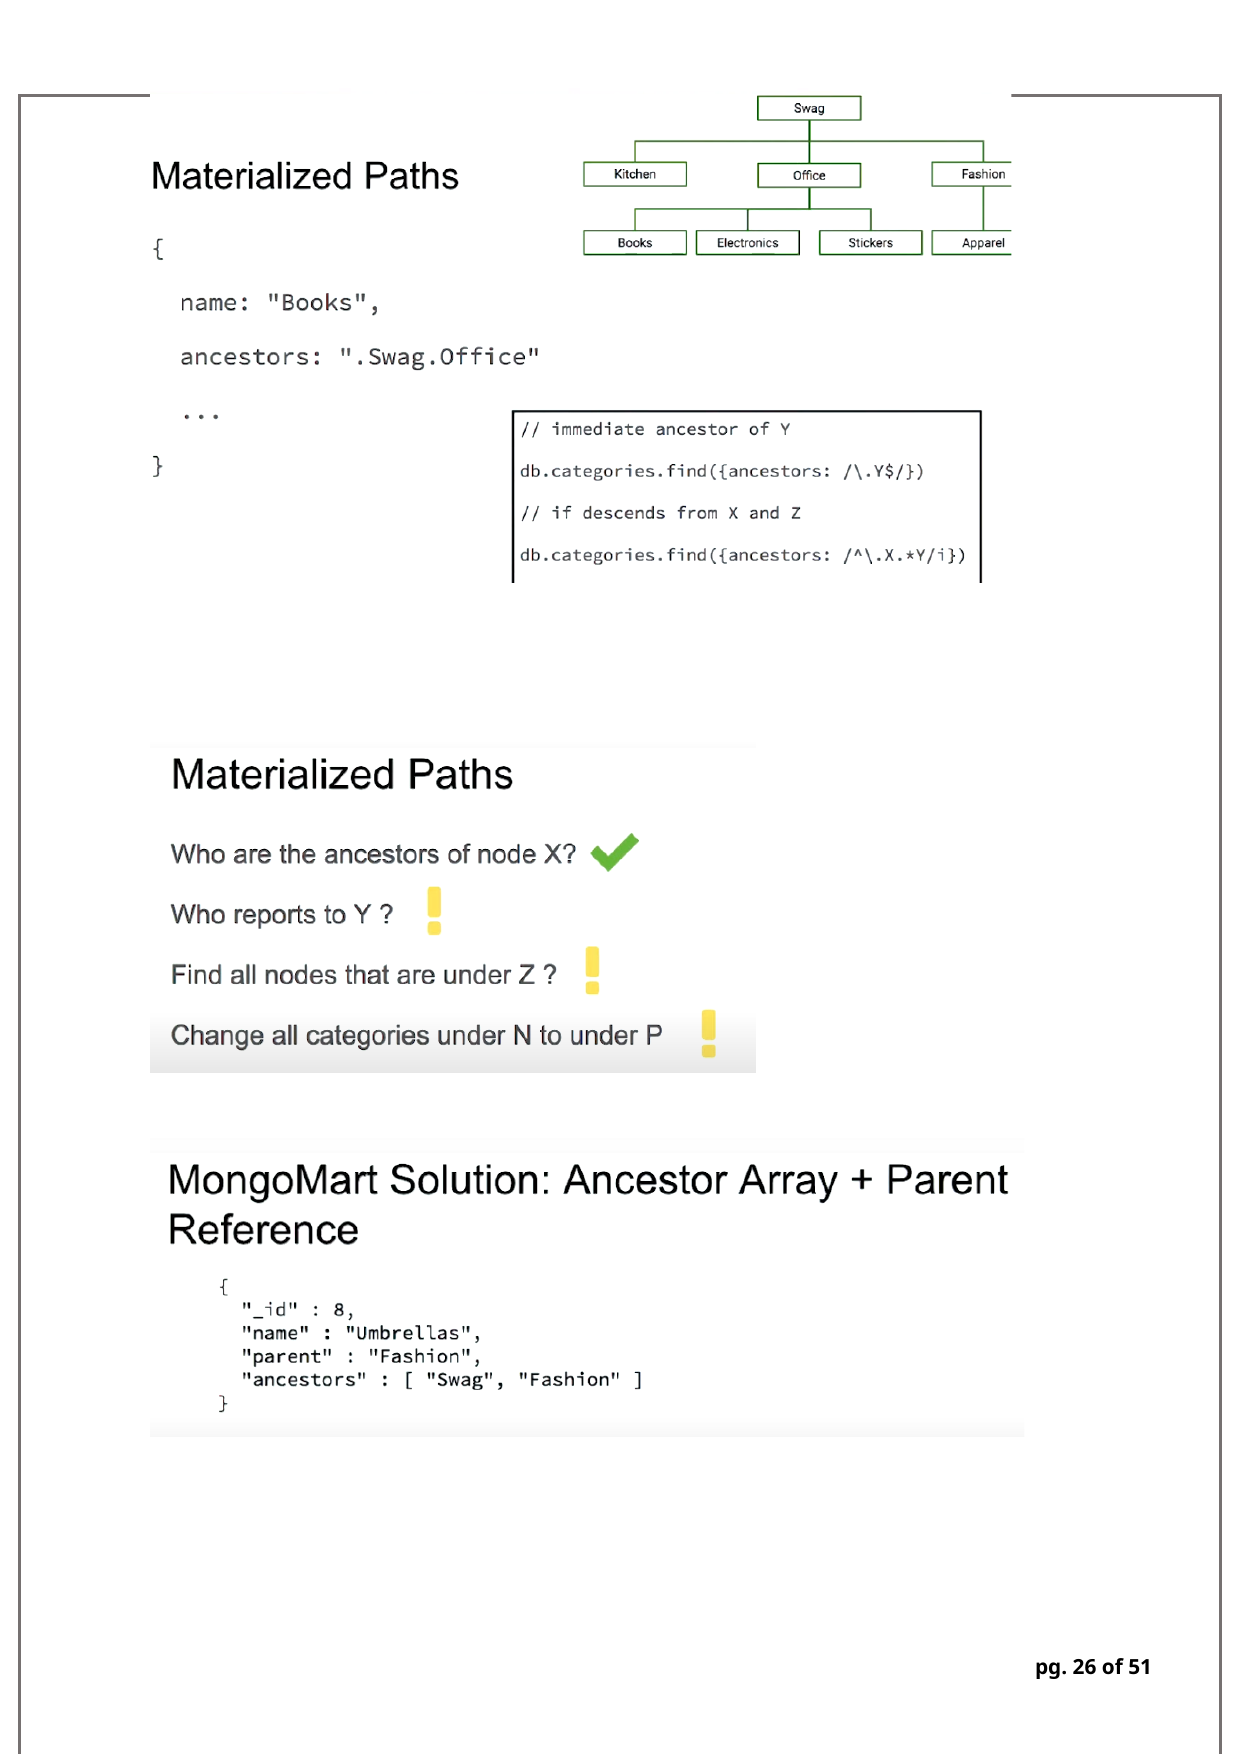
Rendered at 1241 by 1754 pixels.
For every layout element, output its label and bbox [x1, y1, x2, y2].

picture [150, 742, 756, 1073]
picture [150, 1138, 1025, 1437]
picture [150, 88, 1012, 583]
